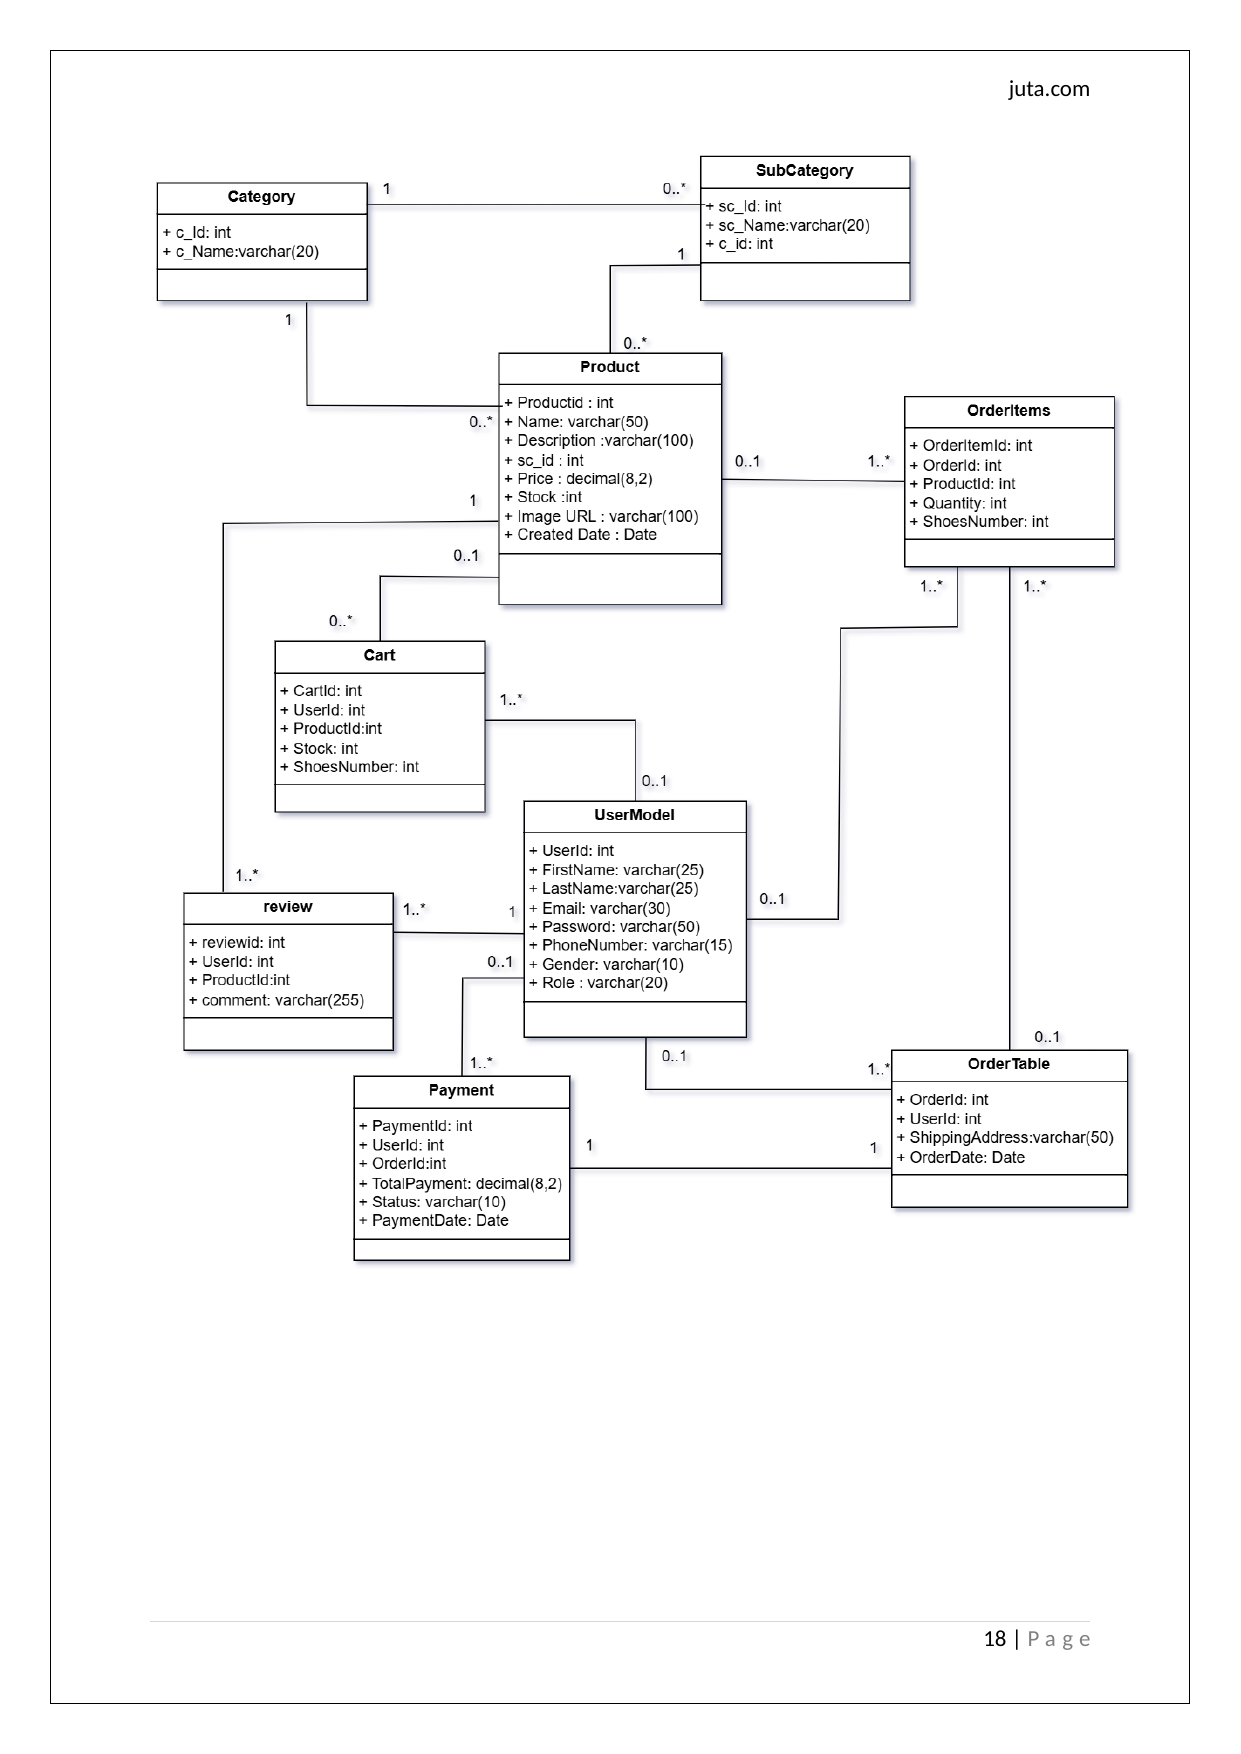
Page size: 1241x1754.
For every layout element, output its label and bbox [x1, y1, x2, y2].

picture [150, 150, 1142, 1275]
